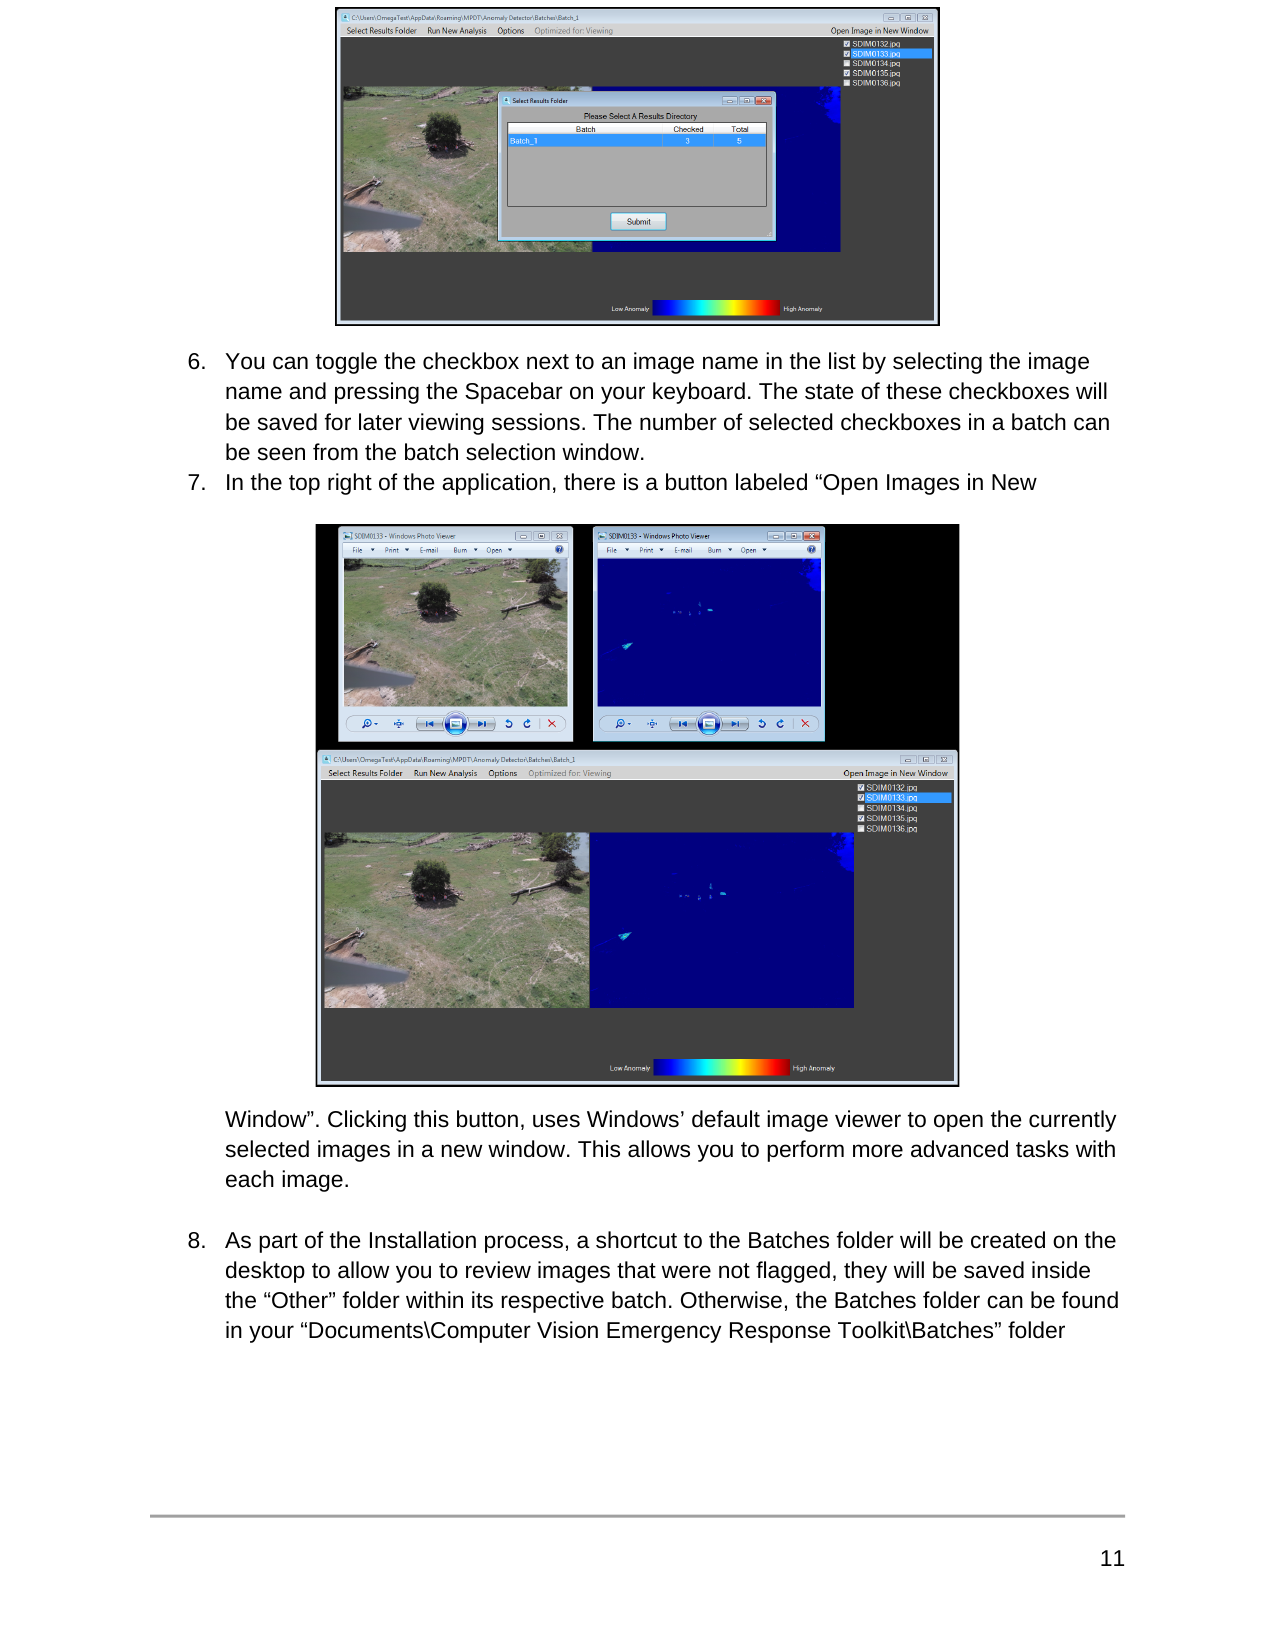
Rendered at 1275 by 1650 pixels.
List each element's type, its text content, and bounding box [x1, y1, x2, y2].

picture [335, 7, 940, 326]
list You can toggle the checkbox next to an image name in the list by selecting the image name and pressing the Spacebar on your keyboard. The state of these checkboxes will be saved for later viewing sessions. The number of selected checkboxes in a batch can be seen from the batch selection window. [187, 150, 1125, 465]
picture [315, 524, 960, 1087]
list As part of the Installation process, a shortcut to the Batches folder will be created on the desktop to allow you to review images that were not flagged, they will be saved inside the “Other” folder within its respective batch. Otherwise, the Batches folder can be found in your “Documents\Computer Vision Emergency Response Toolkit\Batches” folder [187, 1227, 1125, 1343]
